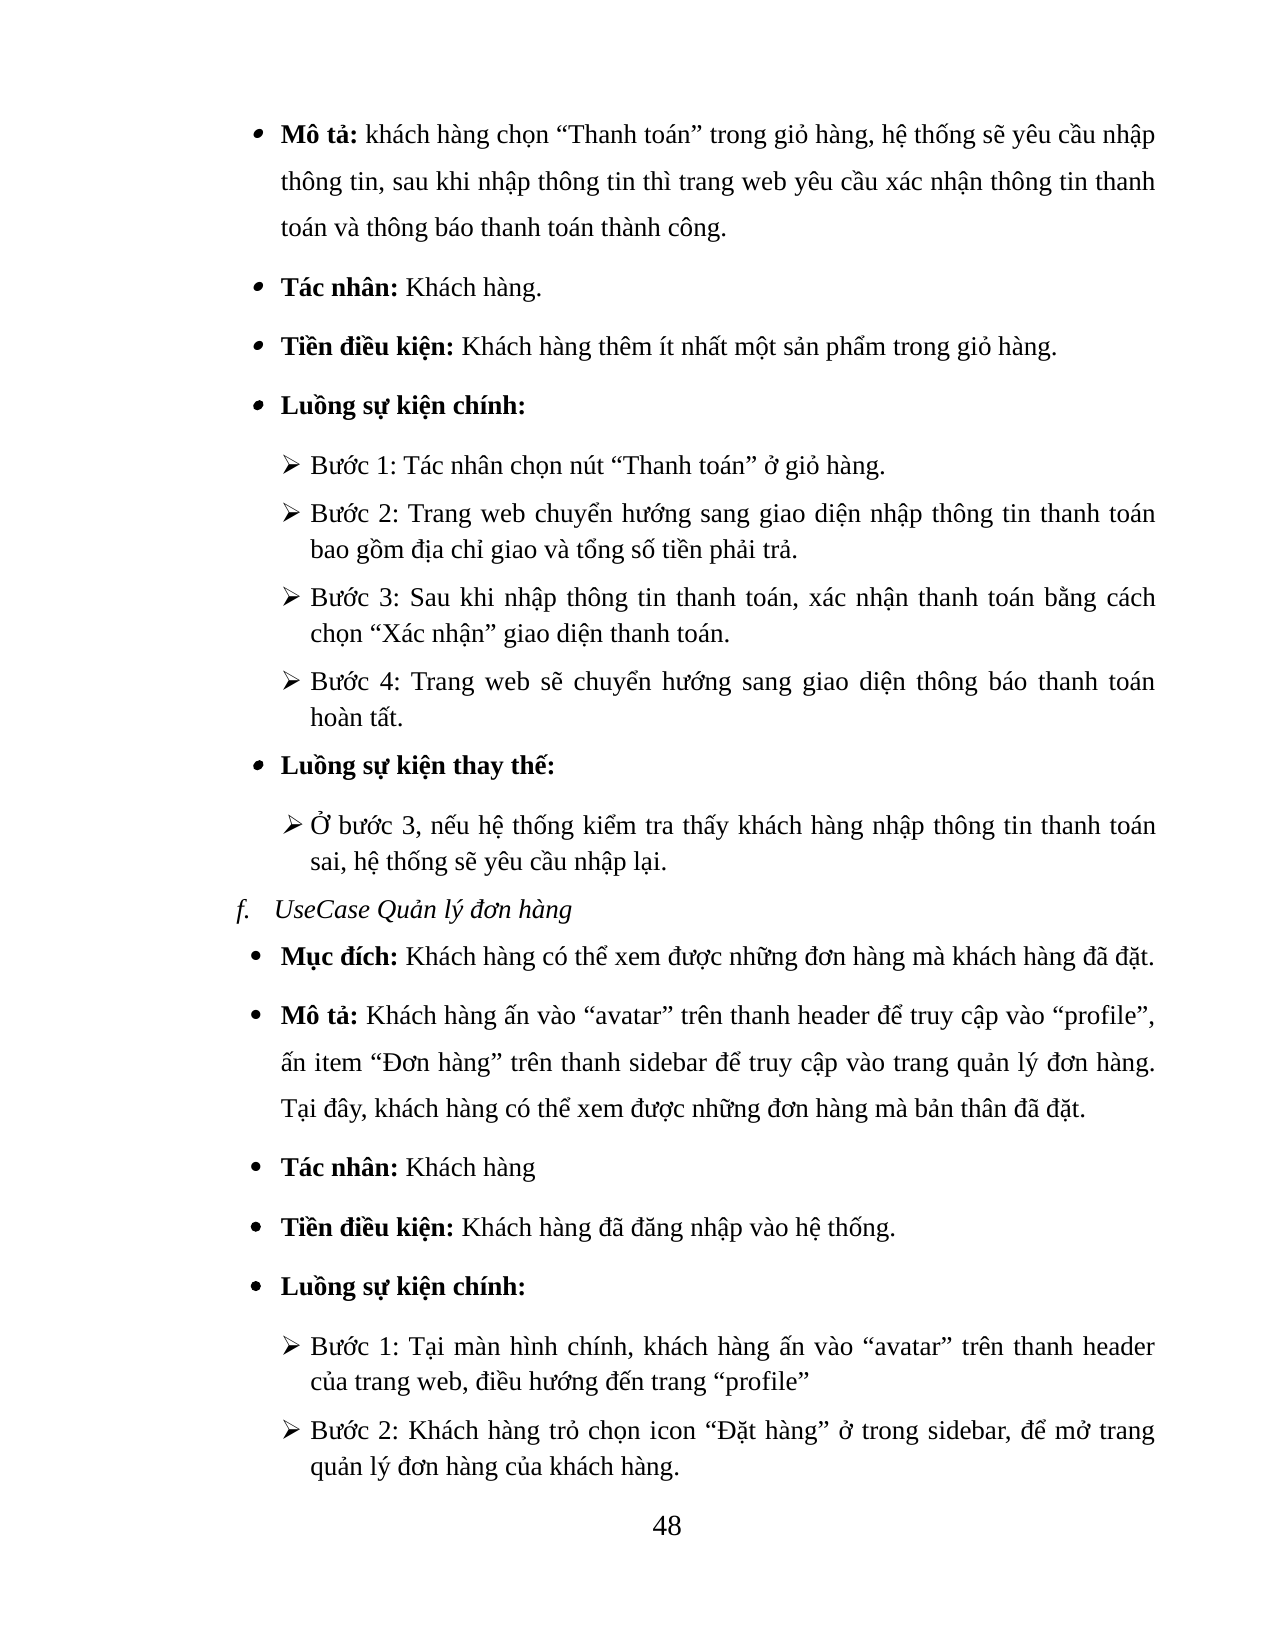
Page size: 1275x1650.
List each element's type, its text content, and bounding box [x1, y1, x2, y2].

list Mục đích: Khách hàng có thể xem được những đơn hàng mà khách hàng đã đặt. [251, 939, 1157, 971]
text Bước 1: Tại màn hình chính, khách hàng ấn vào “avatar” trên thanh header của trang web, điều hướng đến trang “profile” [281, 1330, 1157, 1397]
text Bước 4: Trang web sẽ chuyển hướng sang giao diện thông báo thanh toán hoàn tất. [281, 665, 1157, 732]
text Ở bước 3, nếu hệ thống kiểm tra thấy khách hàng nhập thông tin thanh toán sai, hệ thống sẽ yêu cầu nhập lại. [281, 809, 1157, 876]
list Tiền điều kiện: Khách hàng đã đăng nhập vào hệ thống. [251, 1211, 1157, 1242]
list UseCase Quản lý đơn hàng [236, 893, 1157, 924]
list Mô tả: Khách hàng ấn vào “avatar” trên thanh header để truy cập vào “profile”, ấn item “Đơn hàng” trên thanh sidebar để truy cập vào trang quản lý đơn hàng. Tại đây, khách hàng có thể xem được những đơn hàng mà bản thân đã đặt. [251, 999, 1157, 1123]
list Luồng sự kiện chính: [251, 1270, 1157, 1302]
text Bước 3: Sau khi nhập thông tin thanh toán, xác nhận thanh toán bằng cách chọn “Xác nhận” giao diện thanh toán. [281, 581, 1157, 648]
list Tiền điều kiện: Khách hàng thêm ít nhất một sản phẩm trong giỏ hàng. [251, 330, 1157, 361]
list Mô tả: khách hàng chọn “Thanh toán” trong giỏ hàng, hệ thống sẽ yêu cầu nhập thông tin, sau khi nhập thông tin thì trang web yêu cầu xác nhận thông tin thanh toán và thông báo thanh toán thành công. [251, 118, 1157, 243]
list Luồng sự kiện chính: [251, 389, 1157, 421]
list Tác nhân: Khách hàng. [251, 271, 1157, 302]
list Tác nhân: Khách hàng [251, 1152, 1157, 1183]
text Bước 1: Tác nhân chọn nút “Thanh toán” ở giỏ hàng. [281, 449, 1157, 480]
text Bước 2: Khách hàng trỏ chọn icon “Đặt hàng” ở trong sidebar, để mở trang quản lý đơn hàng của khách hàng. [281, 1414, 1157, 1481]
text Bước 2: Trang web chuyển hướng sang giao diện nhập thông tin thanh toán bao gồm địa chỉ giao và tổng số tiền phải trả. [281, 497, 1157, 564]
list Luồng sự kiện thay thế: [251, 749, 1157, 781]
